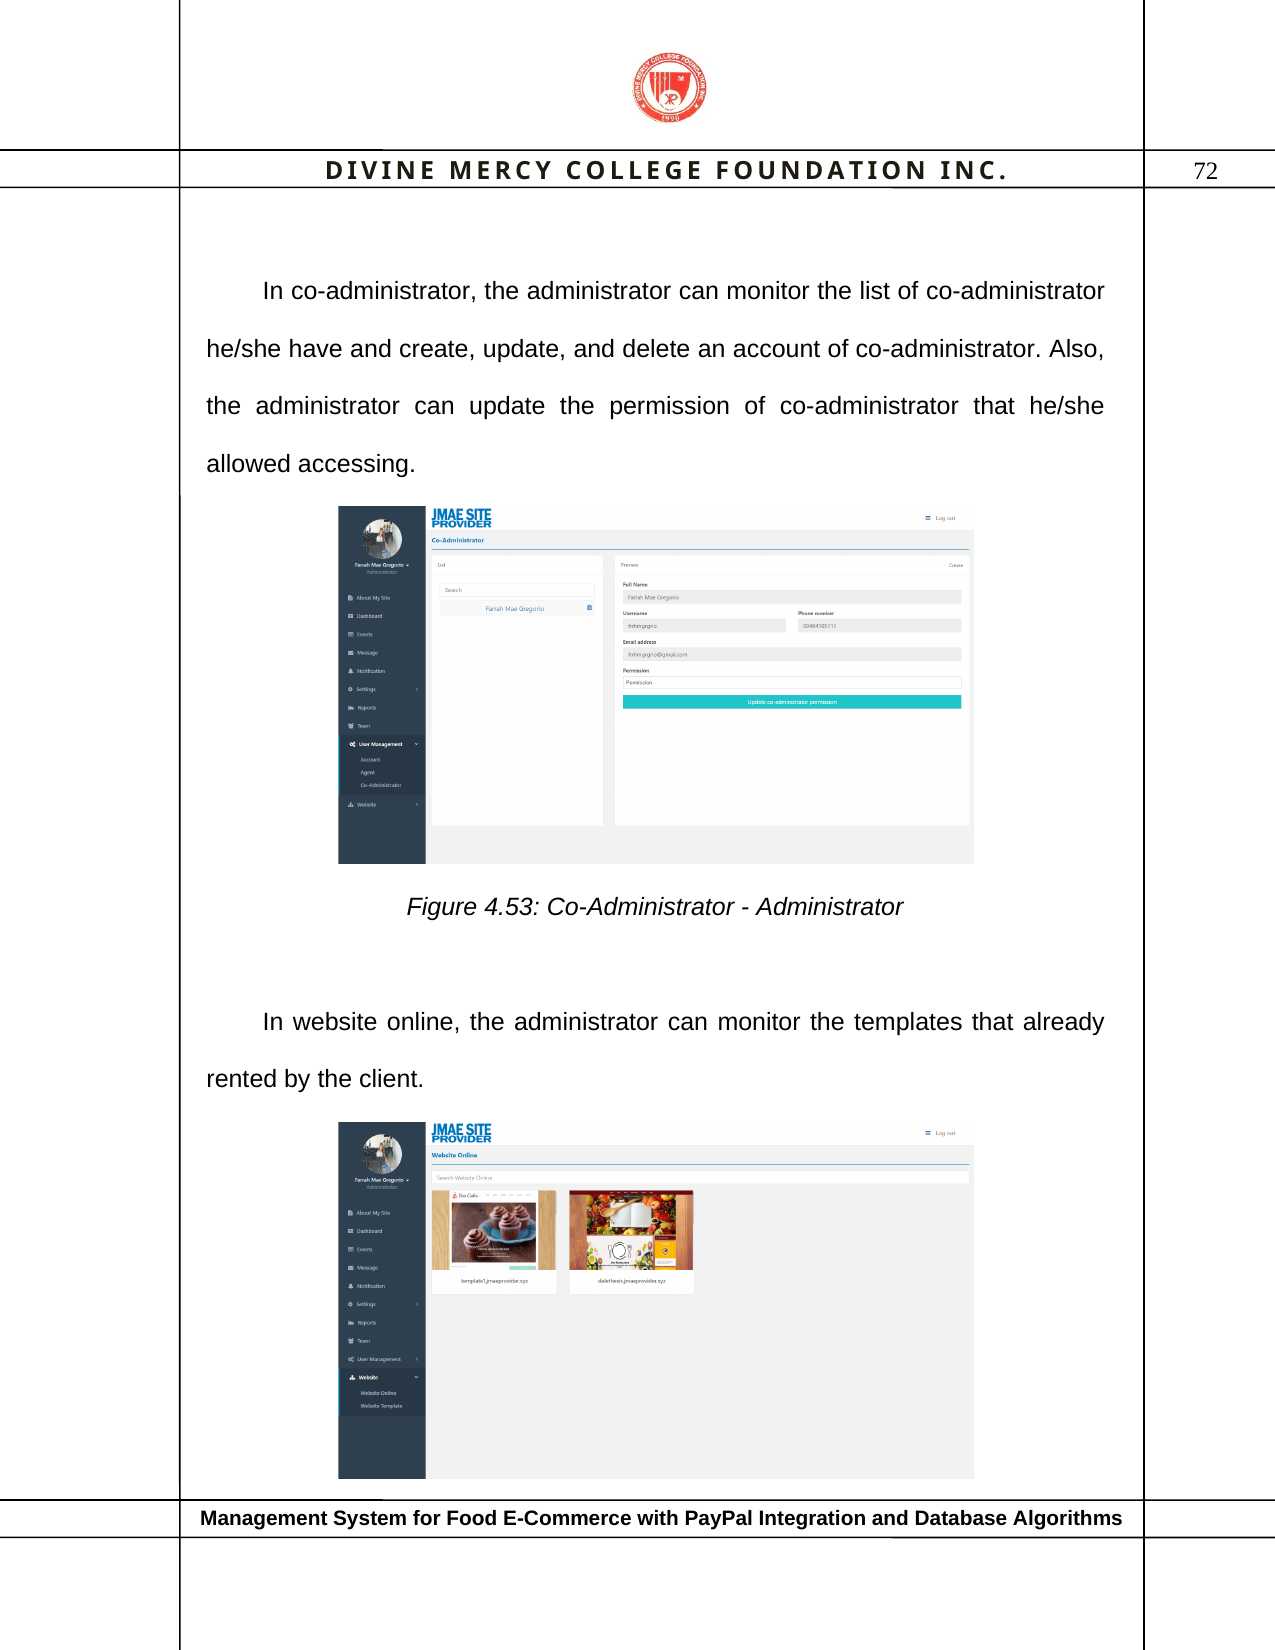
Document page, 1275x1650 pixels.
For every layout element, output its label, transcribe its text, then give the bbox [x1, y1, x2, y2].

picture [338, 1122, 975, 1479]
picture [338, 506, 975, 864]
picture [632, 52, 709, 123]
text In website online, the administrator can monitor the templates that already rented by the client. [206, 1007, 1106, 1093]
text Figure 4.53: Co-Administrator - Administrator [206, 892, 1106, 921]
text In co-administrator, the administrator can monitor the list of co-administrator he/she have and create, update, and delete an account of co-administrator. Also, the administrator can update the permission of co-administrator that he/she allowed accessing. [206, 276, 1106, 477]
